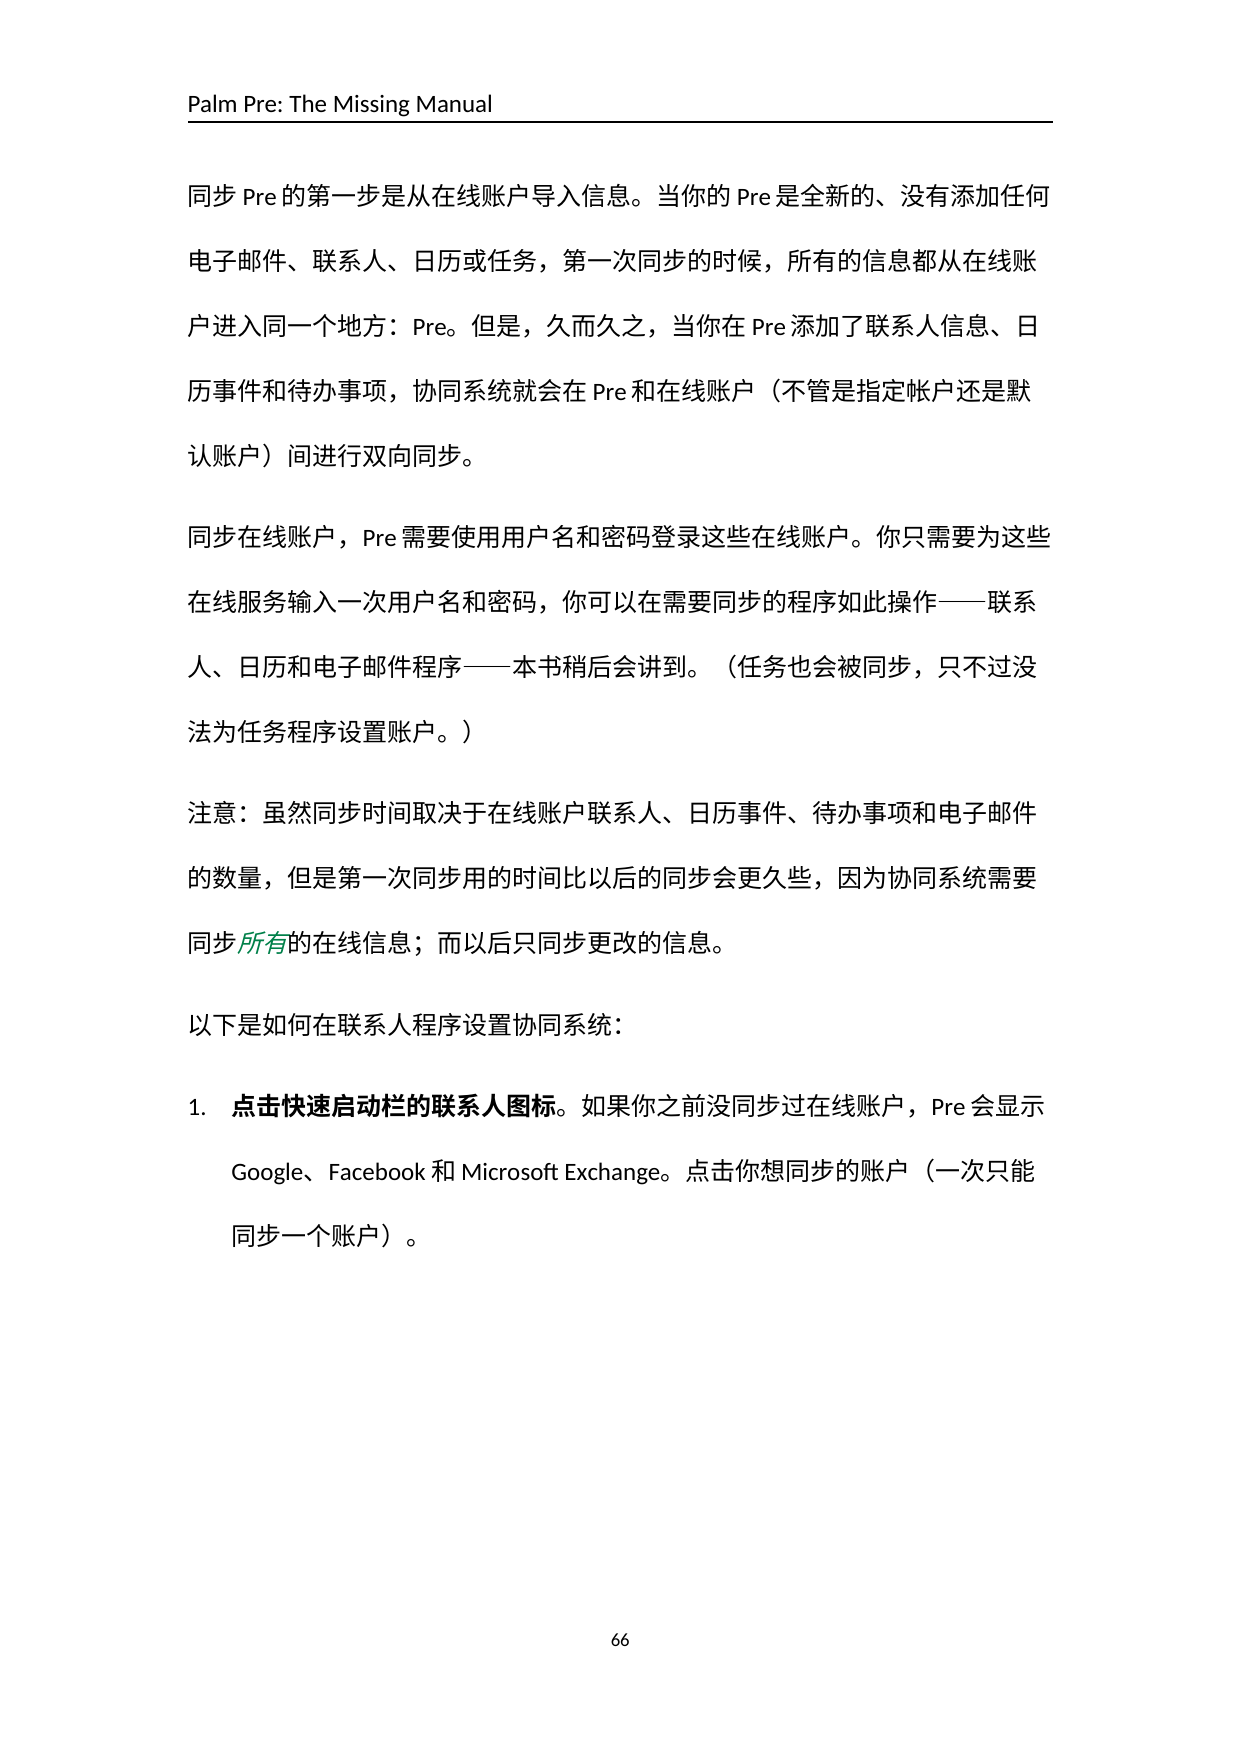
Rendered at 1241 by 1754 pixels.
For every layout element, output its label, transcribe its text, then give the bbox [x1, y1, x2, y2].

text 同步在线账户，Pre需要使用用户名和密码登录这些在线账户。你只需要为这些在线服务输入一次用户名和密码，你可以在需要同步的程序如此操作——联系人、日历和电子邮件程序——本书稍后会讲到。（任务也会被同步，只不过没法为任务程序设置账户。） [187, 503, 1053, 763]
text 同步Pre的第一步是从在线账户导入信息。当你的Pre是全新的、没有添加任何电子邮件、联系人、日历或任务，第一次同步的时候，所有的信息都从在线账户进入同一个地方：Pre。但是，久而久之，当你在Pre添加了联系人信息、日历事件和待办事项，协同系统就会在Pre和在线账户（不管是指定帐户还是默认账户）间进行双向同步。 [187, 162, 1053, 487]
text 注意：虽然同步时间取决于在线账户联系人、日历事件、待办事项和电子邮件的数量，但是第一次同步用的时间比以后的同步会更久些，因为协同系统需要同步所有的在线信息；而以后只同步更改的信息。 [187, 779, 1053, 974]
list 点击快速启动栏的联系人图标。如果你之前没同步过在线账户，Pre会显示Google、Facebook和Microsoft Exchange。点击你想同步的账户（一次只能同步一个账户）。 [187, 1072, 1053, 1267]
text 以下是如何在联系人程序设置协同系统： [187, 991, 1053, 1056]
